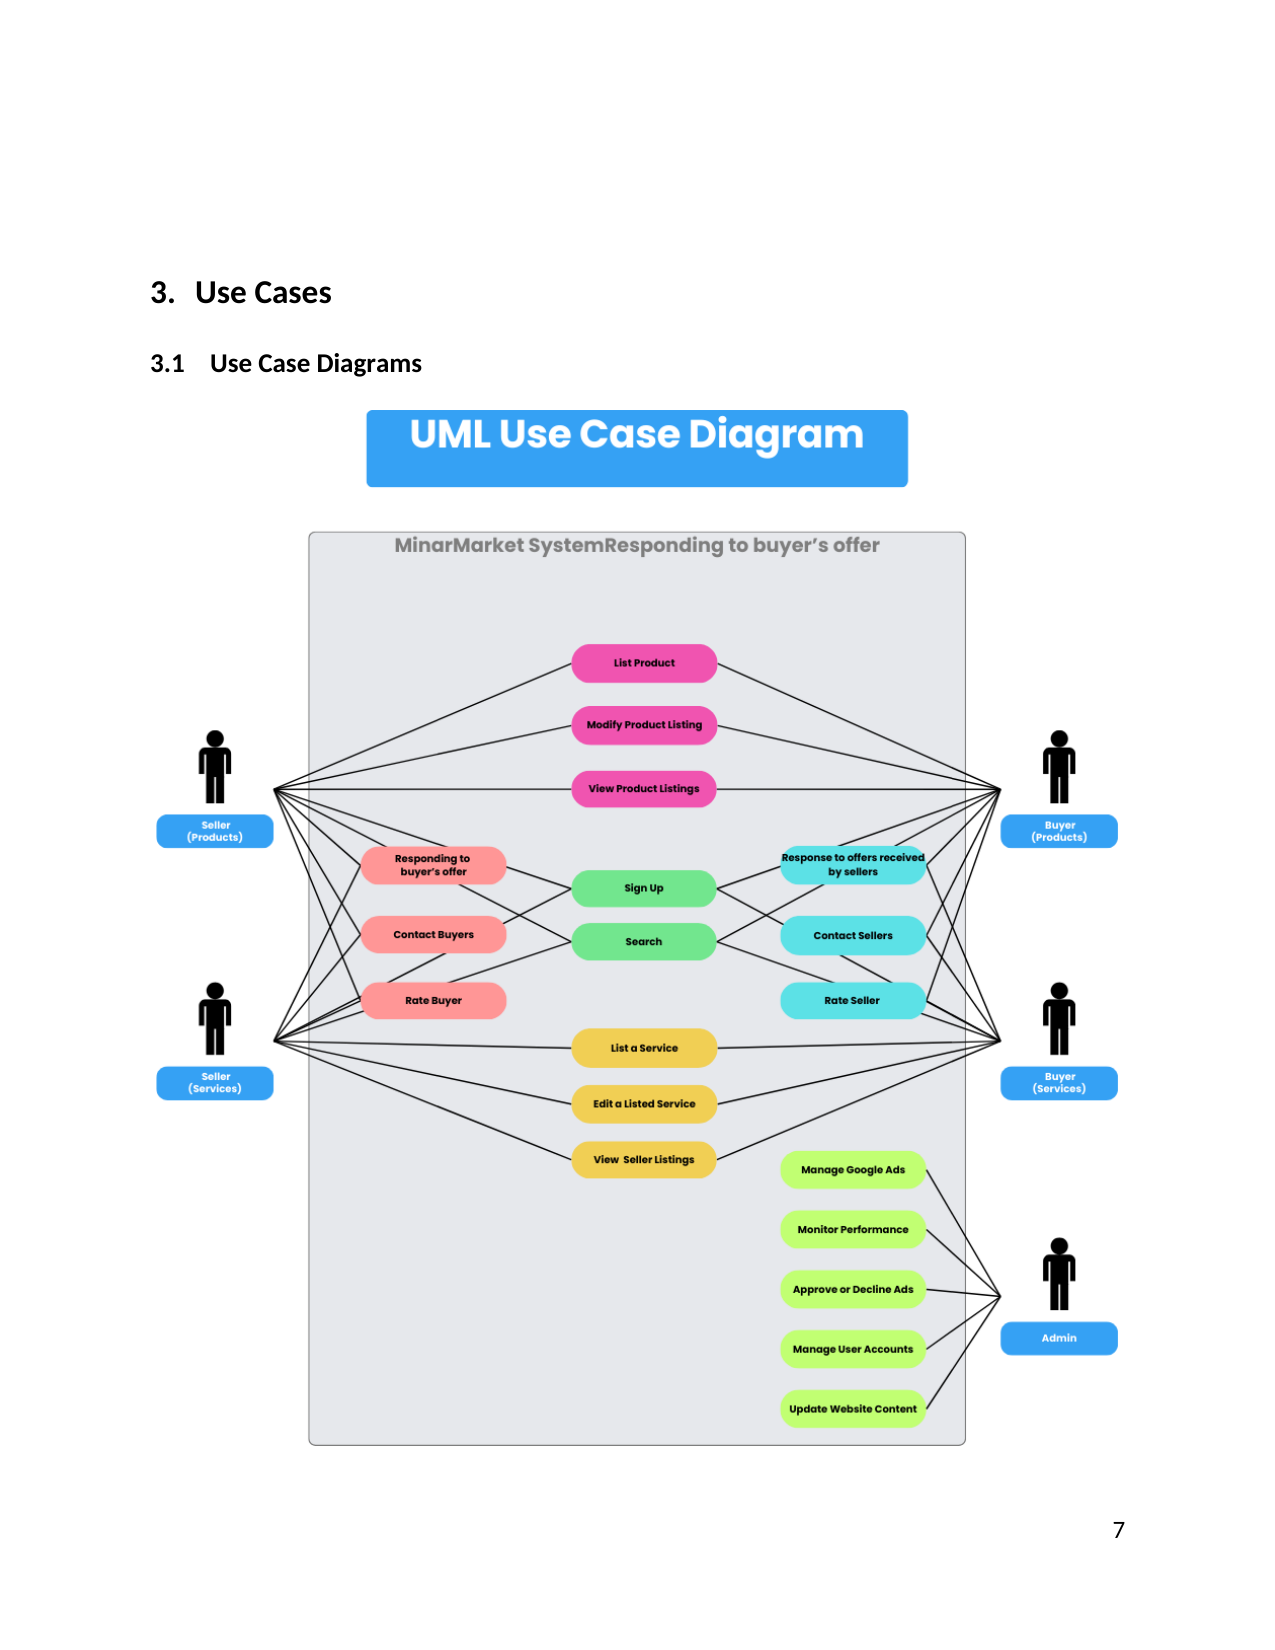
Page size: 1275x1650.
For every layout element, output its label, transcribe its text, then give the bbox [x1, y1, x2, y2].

picture [150, 410, 1125, 1446]
subtitle Use Cases [150, 271, 1125, 312]
subtitle Use Case Diagrams [150, 346, 1125, 379]
